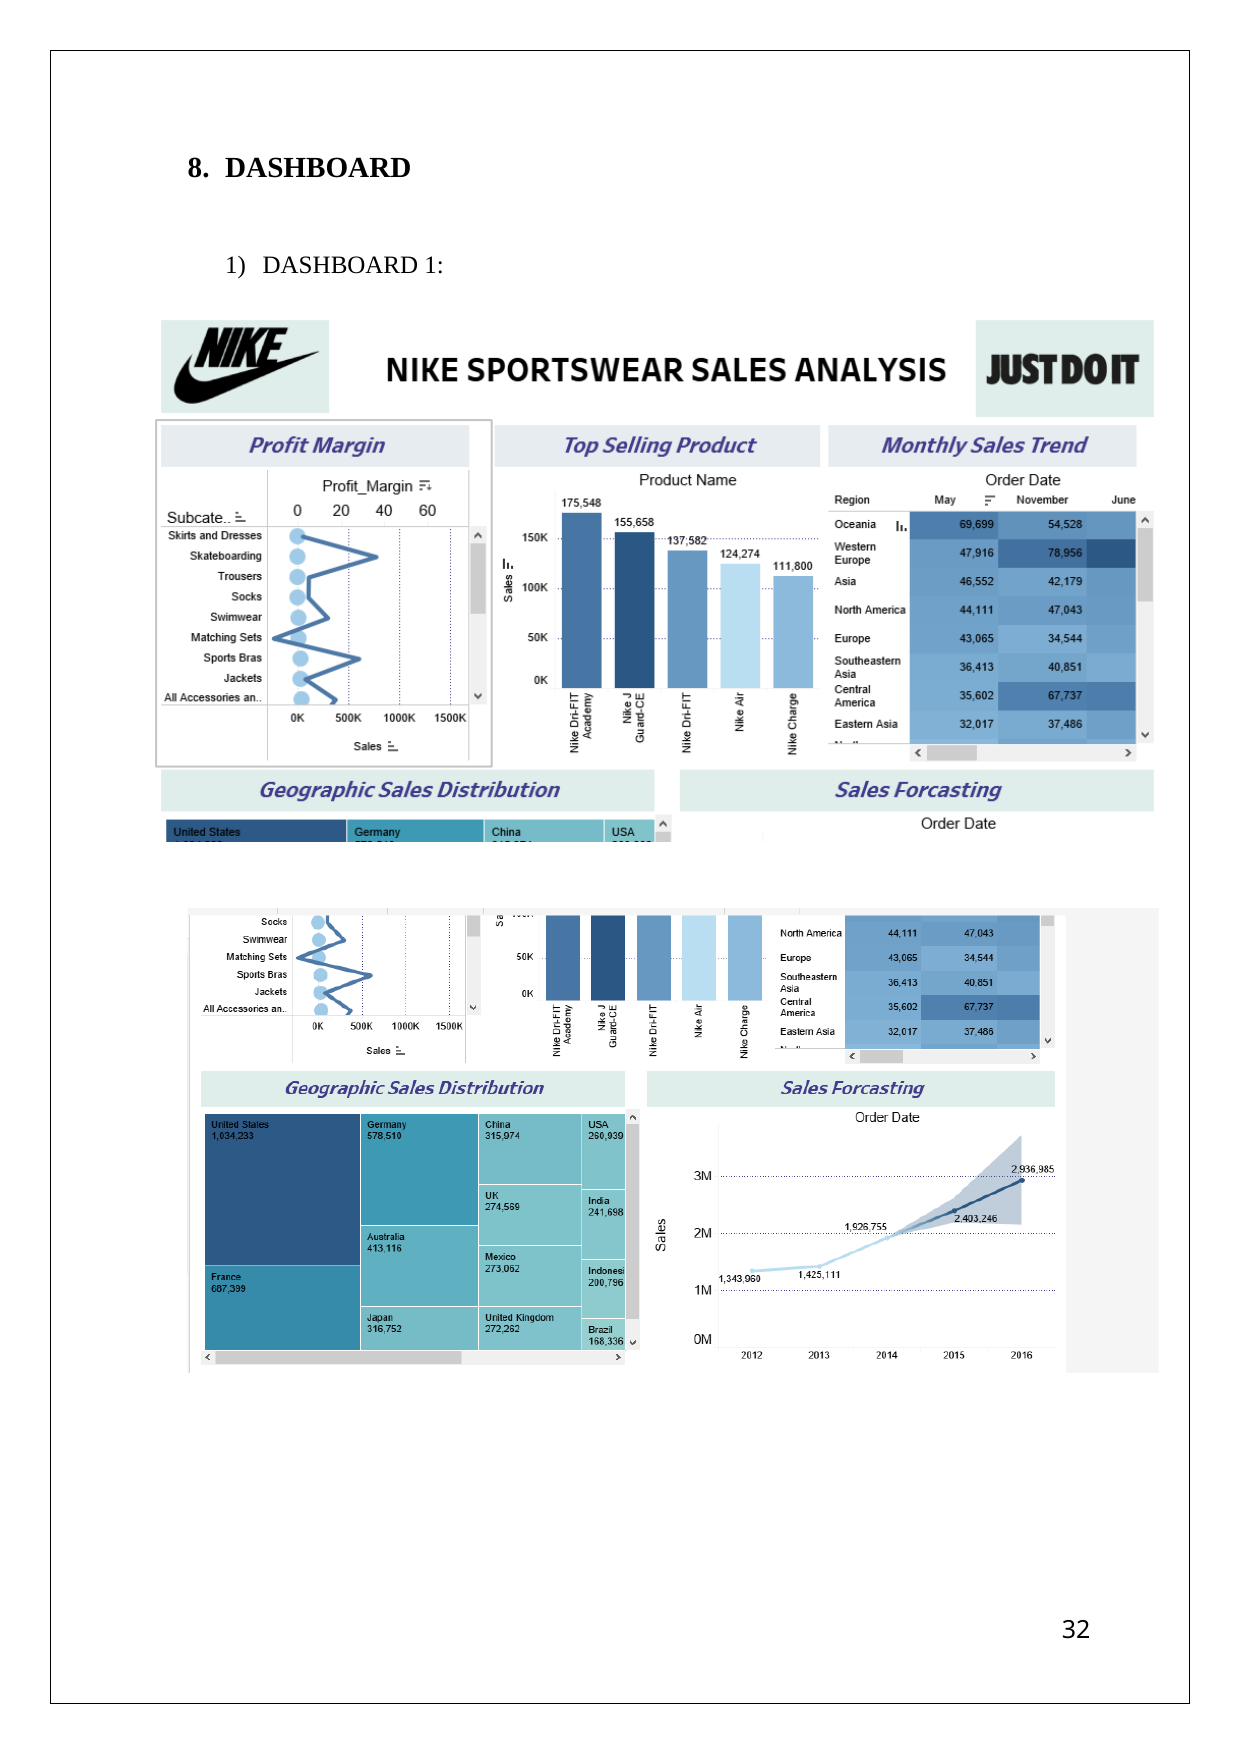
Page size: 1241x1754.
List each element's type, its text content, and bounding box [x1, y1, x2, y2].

list DASHBOARD [187, 150, 1090, 183]
list DASHBOARD 1: [225, 251, 1090, 279]
picture [187, 908, 1159, 1373]
picture [150, 310, 1165, 842]
